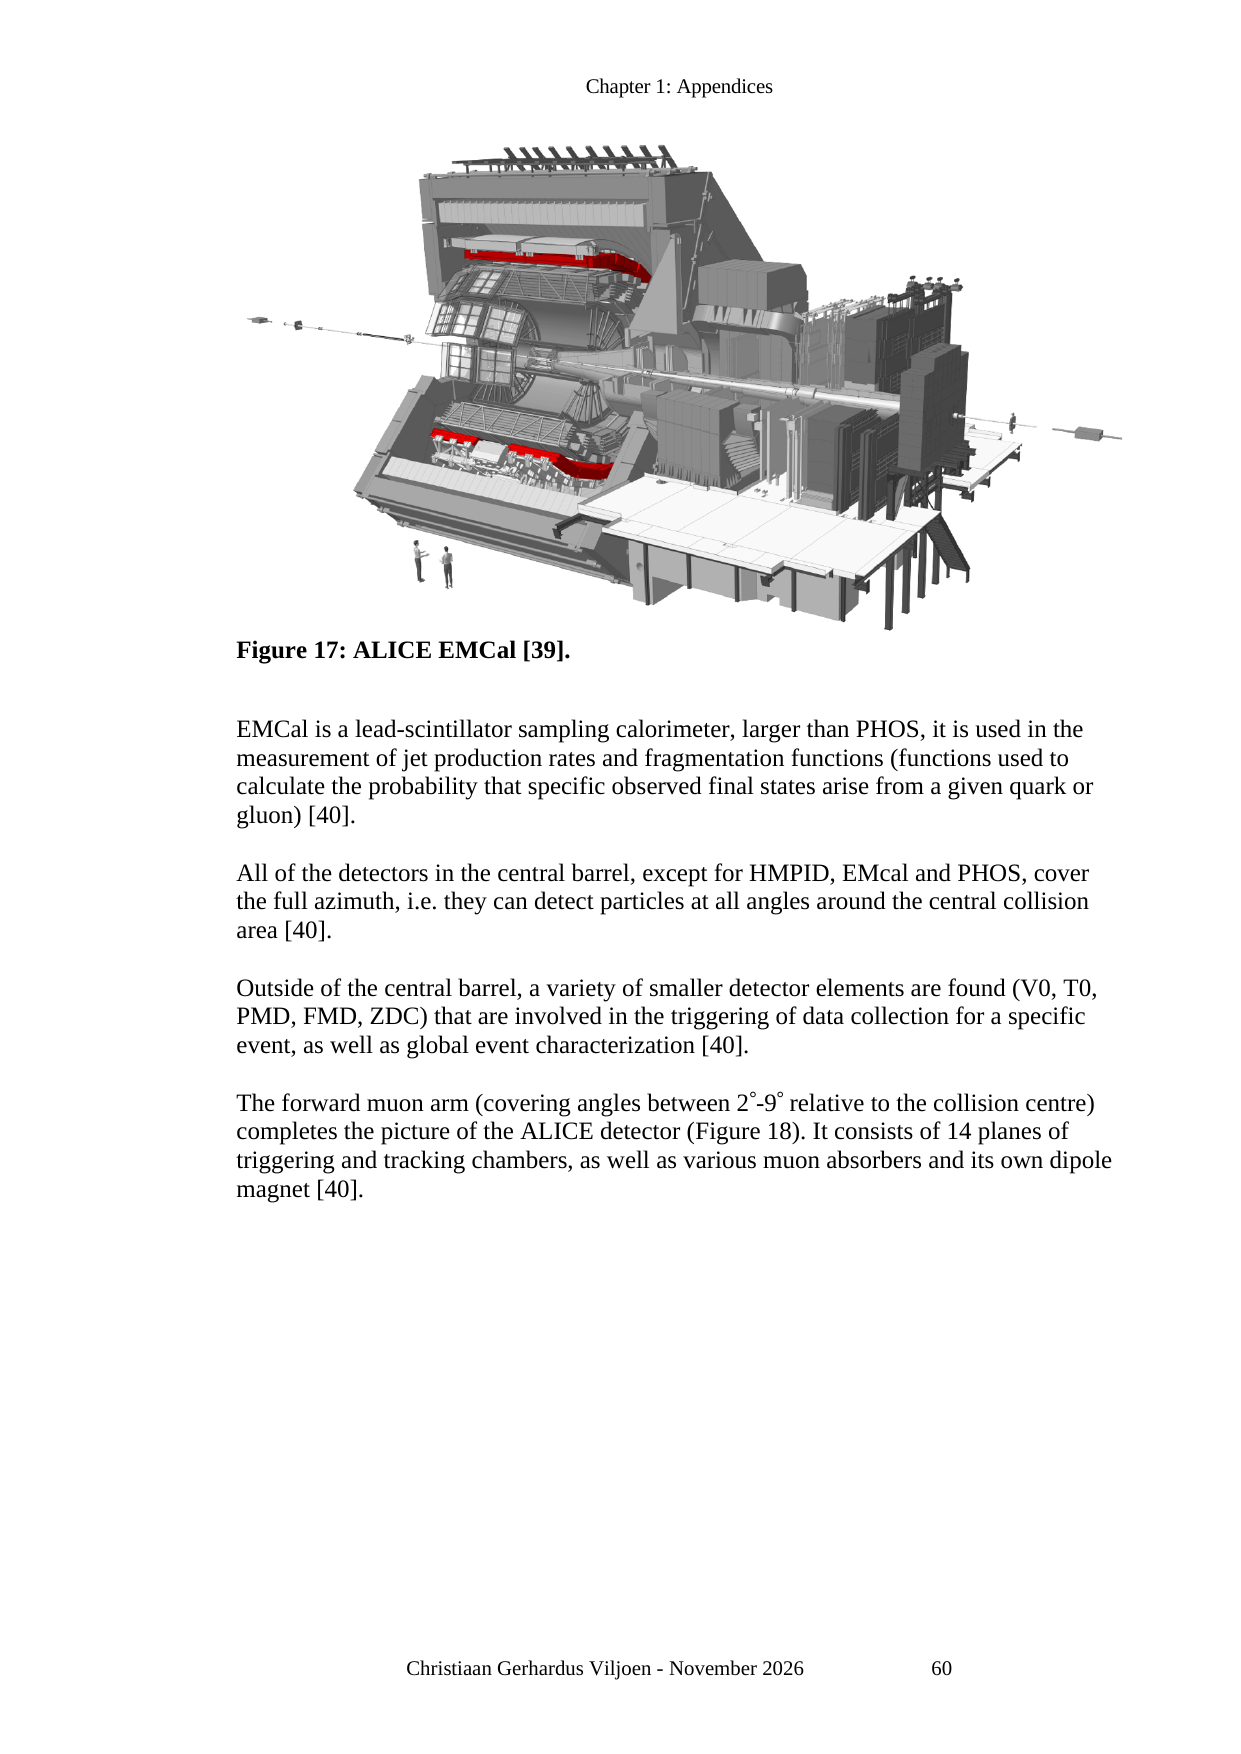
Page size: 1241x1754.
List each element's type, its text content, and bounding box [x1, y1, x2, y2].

text All of the detectors in the central barrel, except for HMPID, EMcal and PHOS, cover the full azimuth, i.e. they can detect particles at all angles around the central collision area . [236, 858, 1122, 944]
text Outside of the central barrel, a variety of smaller detector elements are found (V0, T0, PMD, FMD, ZDC) that are involved in the triggering of data collection for a specific event, as well as global event characterization . [236, 973, 1122, 1059]
picture [236, 135, 1123, 636]
text The forward muon arm (covering angles between 2-9 relative to the collision centre) completes the picture of the ALICE detector (Figure 17). It consists of 14 planes of triggering and tracking chambers, as well as various muon absorbers and its own dipole magnet . [236, 1088, 1122, 1203]
text EMCal is a lead-scintillator sampling calorimeter, larger than PHOS, it is used in the measurement of jet production rates and fragmentation functions (functions used to calculate the probability that specific observed final states arise from a given quark or gluon) . [236, 714, 1122, 829]
text Figure : ALICE EMCal . [236, 636, 1122, 664]
